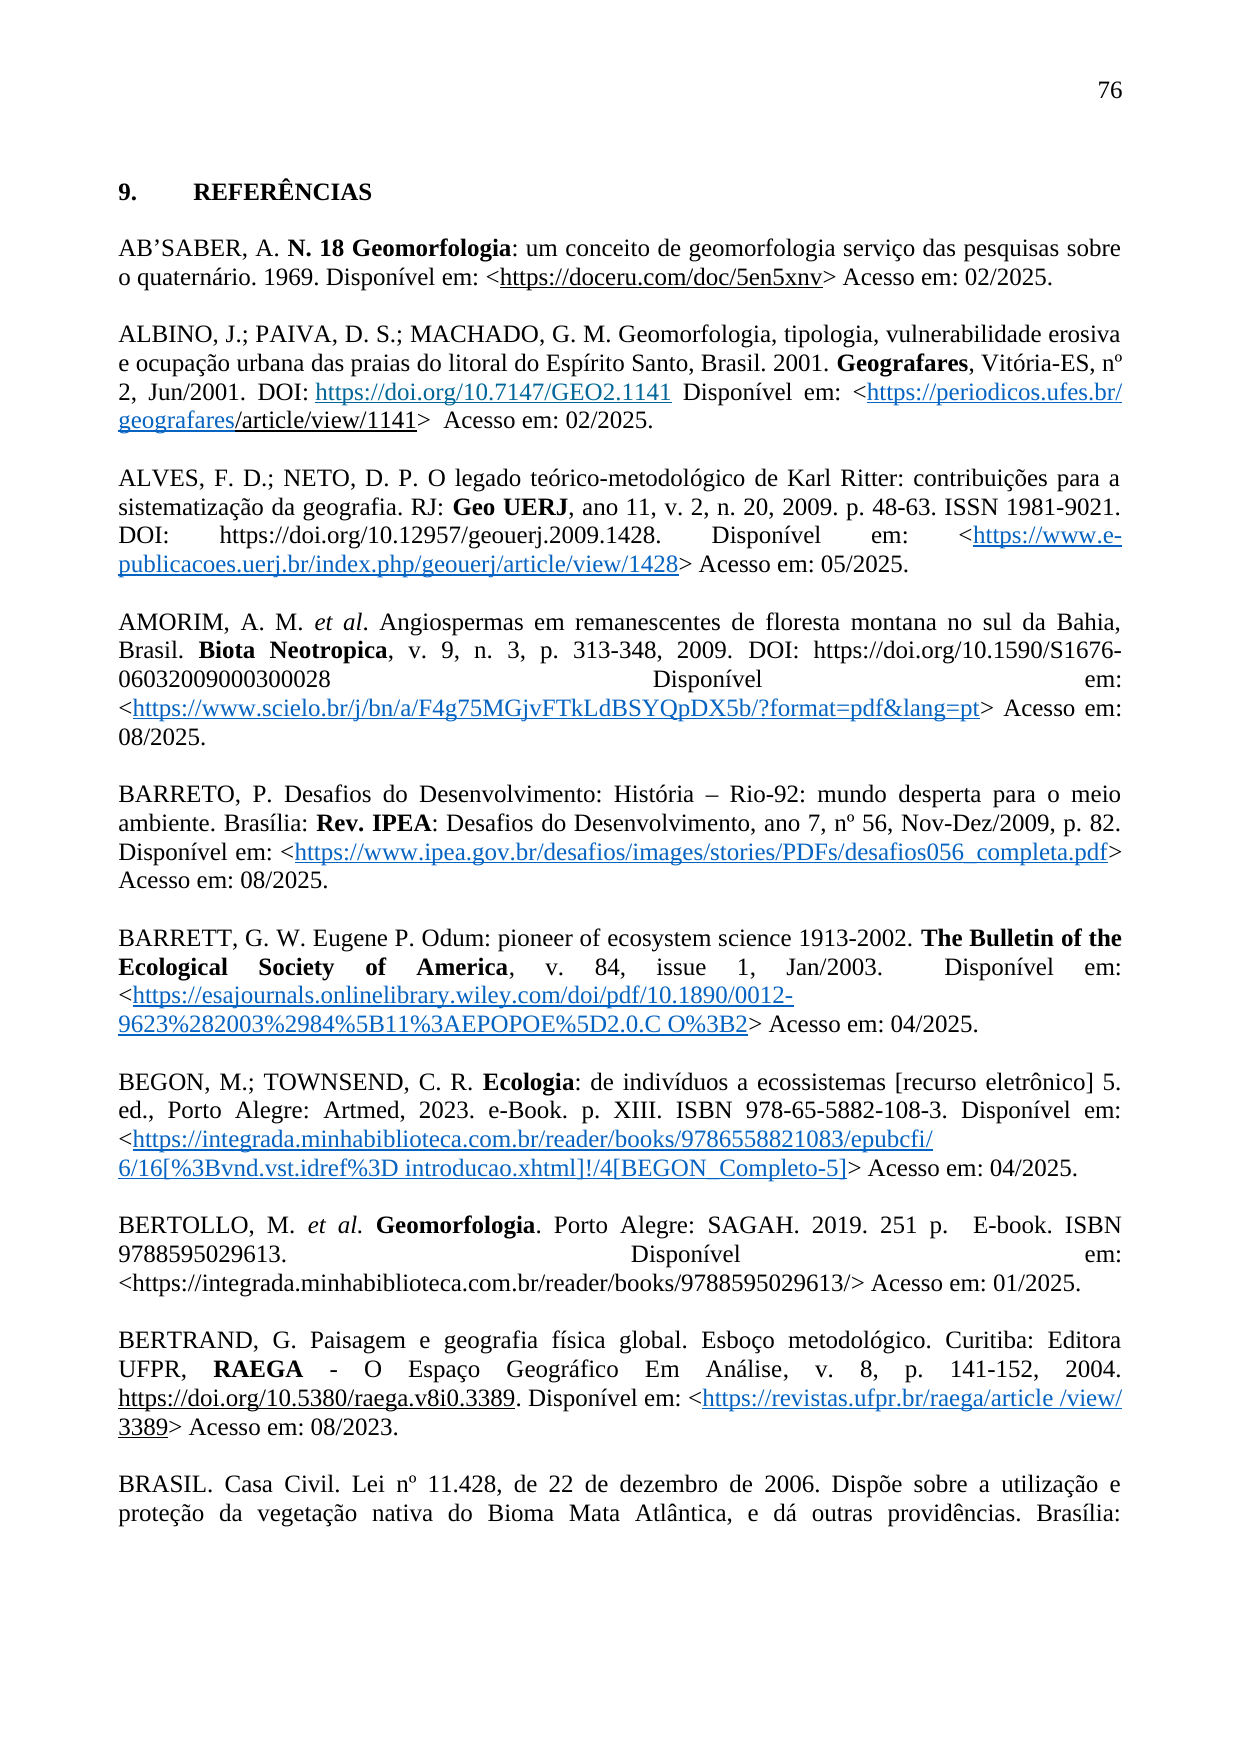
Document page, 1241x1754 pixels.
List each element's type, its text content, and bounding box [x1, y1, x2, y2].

text BARRETO, P. Desafios do Desenvolvimento: História – Rio-92: mundo desperta para o meio ambiente. Brasília: Rev. IPEA: Desafios do Desenvolvimento, ano 7, nº 56, Nov-Dez/2009, p. 82. Disponível em: <https://www.ipea.gov.br/desafios/images/stories/PDFs/desafios056_completa.pdf> Acesso em: 08/2025. [118, 779, 1122, 894]
text AMORIM, A. M. et al. Angiospermas em remanescentes de floresta montana no sul da Bahia, Brasil. Biota Neotropica, v. 9, n. 3, p. 313-348, 2009. DOI: https://doi.org/10.1590/S1676-06032009000300028 Disponível em: <https://www.scielo.br/j/bn/a/F4g75MGjvFTkLdBSYQpDX5b/?format=pdf&lang=pt> Acesso em: 08/2025. [118, 607, 1122, 750]
text BERTOLLO, M. et al. Geomorfologia. Porto Alegre: SAGAH. 2019. 251 p. E-book. ISBN 9788595029613. Disponível em: <https://integrada.minhabiblioteca.com.br/reader/books/9788595029613/> Acesso em: 01/2025. [118, 1210, 1122, 1297]
text ALBINO, J.; PAIVA, D. S.; MACHADO, G. M. Geomorfologia, tipologia, vulnerabilidade erosiva e ocupação urbana das praias do litoral do Espírito Santo, Brasil. 2001. Geografares, Vitória-ES, nº 2, Jun/2001. DOI: https://doi.org/10.7147/GEO2.1141 Disponível em: <https://periodicos.ufes.br/ geografares/article/view/1141> Acesso em: 02/2025. [118, 319, 1122, 434]
text BEGON, M.; TOWNSEND, C. R. Ecologia: de indivíduos a ecossistemas [recurso eletrônico] 5. ed., Porto Alegre: Artmed, 2023. e-Book. p. XIII. ISBN 978-65-5882-108-3. Disponível em: <https://integrada.minhabiblioteca.com.br/reader/books/9786558821083/epubcfi/6/16[%3Bvnd.vst.idref%3D introducao.xhtml]!/4[BEGON_Completo-5]> Acesso em: 04/2025. [118, 1067, 1122, 1182]
text BARRETT, G. W. Eugene P. Odum: pioneer of ecosystem science 1913-2002. The Bulletin of the Ecological Society of America, v. 84, issue 1, Jan/2003. Disponível em: <https://esajournals.onlinelibrary.wiley.com/doi/pdf/10.1890/0012-9623%282003%2984%5B11%3AEPOPOE%5D2.0.C O%3B2> Acesso em: 04/2025. [118, 923, 1122, 1038]
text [118, 1469, 1122, 1527]
text ALVES, F. D.; NETO, D. P. O legado teórico-metodológico de Karl Ritter: contribuições para a sistematização da geografia. RJ: Geo UERJ, ano 11, v. 2, n. 20, 2009. p. 48-63. ISSN 1981-9021. DOI: https://doi.org/10.12957/geouerj.2009.1428. Disponível em: <https://www.e-publicacoes.uerj.br/index.php/geouerj/article/view/1428> Acesso em: 05/2025. [118, 463, 1122, 578]
picture [520, 386, 526, 394]
picture [647, 386, 653, 394]
text Referências [118, 177, 1122, 206]
text BERTRAND, G. Paisagem e geografia física global. Esboço metodológico. Curitiba: Editora UFPR, RAEGA - O Espaço Geográfico Em Análise, v. 8, p. 141-152, 2004. https://doi.org/10.5380/raega.v8i0.3389. Disponível em: <https://revistas.ufpr.br/raega/article /view/ 3389> Acesso em: 08/2023. [118, 1325, 1122, 1440]
text AB’SABER, A. N. 18 Geomorfologia: um conceito de geomorfologia serviço das pesquisas sobre o quaternário. 1969. Disponível em: <https://doceru.com/doc/5en5xnv> Acesso em: 02/2025. [118, 233, 1122, 290]
